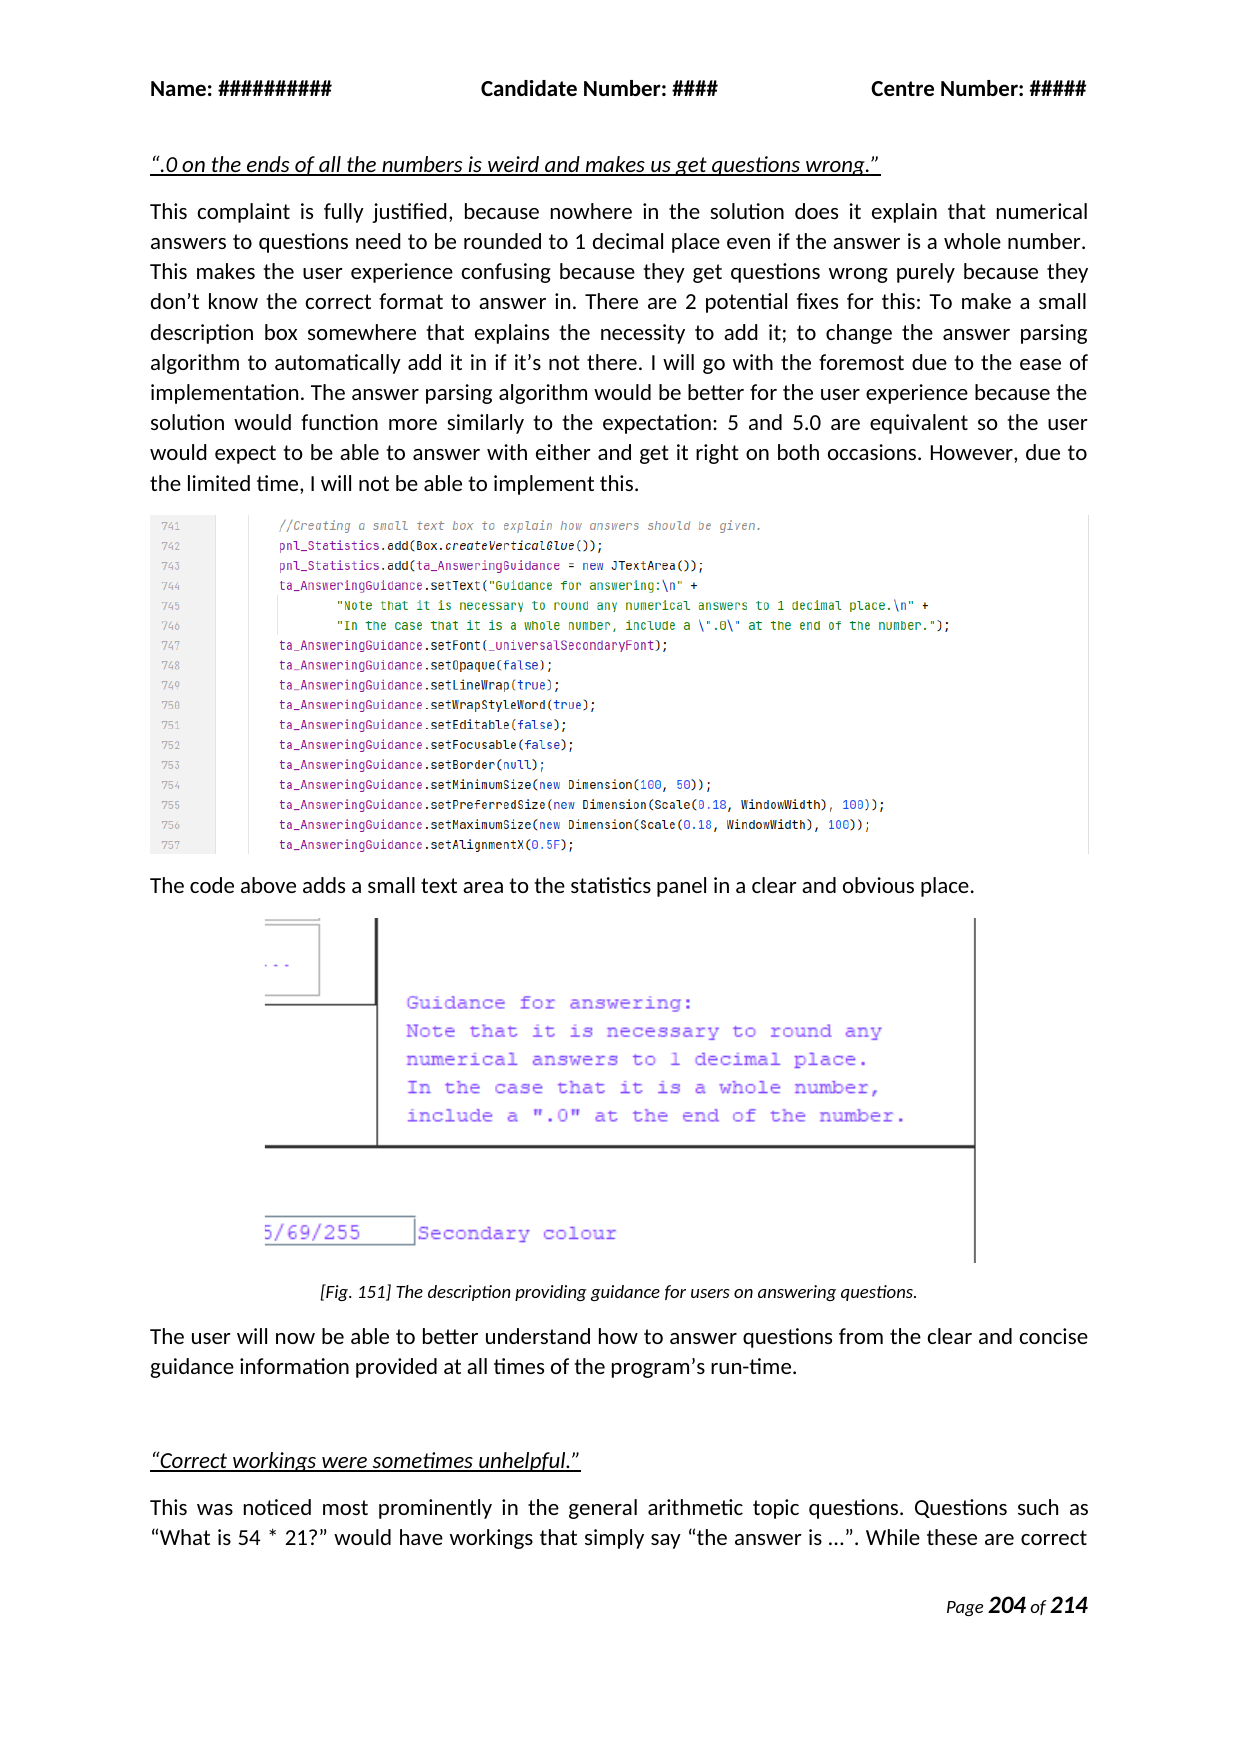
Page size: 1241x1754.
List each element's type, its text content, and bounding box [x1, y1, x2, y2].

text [150, 1493, 1090, 1551]
picture [150, 515, 1091, 854]
picture [264, 918, 976, 1263]
text [Fig. 151] The description providing guidance for users on answering questions. [150, 1281, 1090, 1303]
text “Correct workings were sometimes unhelpful.” [150, 1446, 1090, 1474]
text The code above adds a small text area to the statistics panel in a clear and obvious place. [150, 872, 1090, 899]
text “.0 on the ends of all the numbers is weird and makes us get questions wrong.” [150, 150, 1090, 178]
text This complaint is fully justified, because nowhere in the solution does it explain that numerical answers to questions need to be rounded to 1 decimal place even if the answer is a whole number. This makes the user experience confusing because they get questions wrong purely because they don’t know the correct format to answer in. There are 2 potential fixes for this: To make a small description box somewhere that explains the necessity to add it; to change the answer parsing algorithm to automatically add it in if it’s not there. I will go with the foremost due to the ease of implementation. The answer parsing algorithm would be better for the user experience because the solution would function more similarly to the expectation: 5 and 5.0 are equivalent so the user would expect to be able to answer with either and get it right on both occasions. However, due to the limited time, I will not be able to implement this. [150, 197, 1090, 497]
text The user will now be able to better understand how to answer questions from the clear and concise guidance information provided at all times of the program’s run-time. [150, 1322, 1090, 1380]
